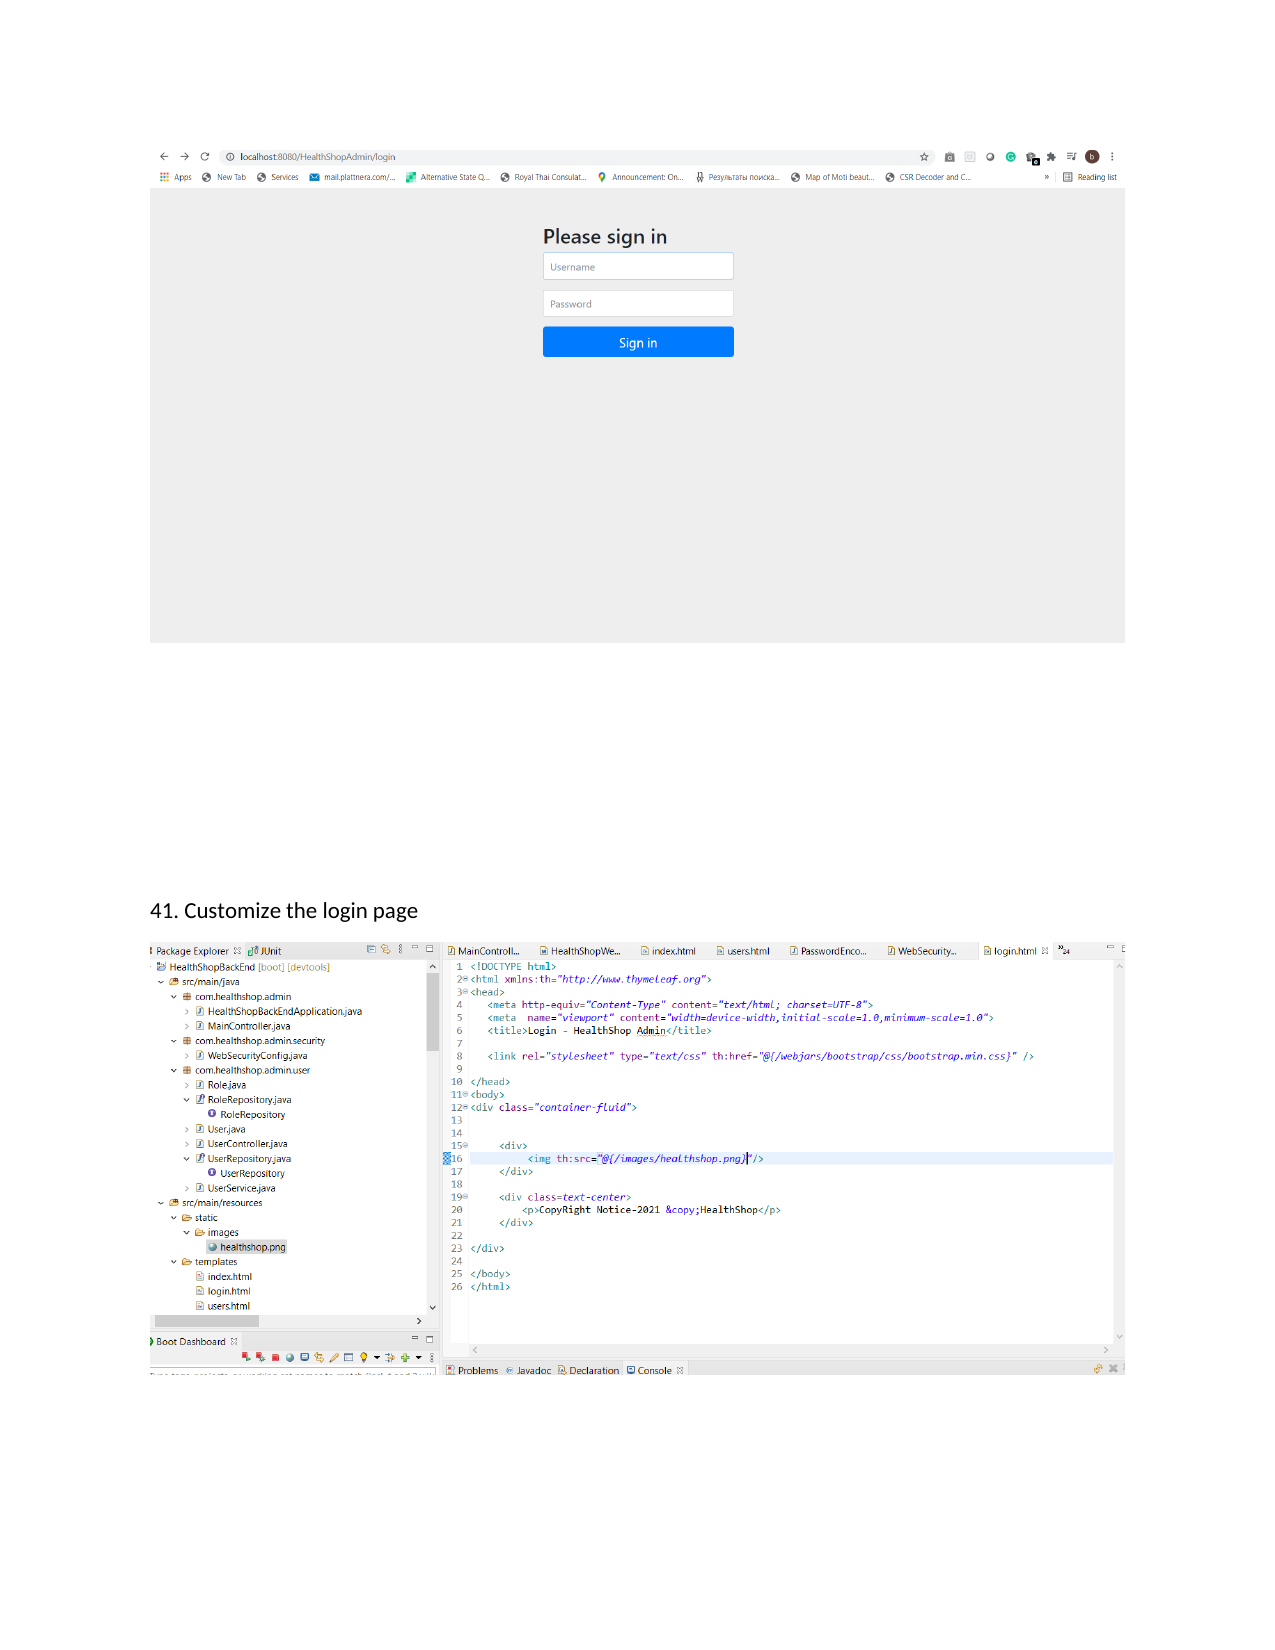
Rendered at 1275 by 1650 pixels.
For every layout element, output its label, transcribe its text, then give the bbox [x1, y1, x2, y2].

picture [150, 150, 1125, 643]
picture [150, 942, 1125, 1375]
text 41. Customize the login page [150, 896, 1125, 924]
